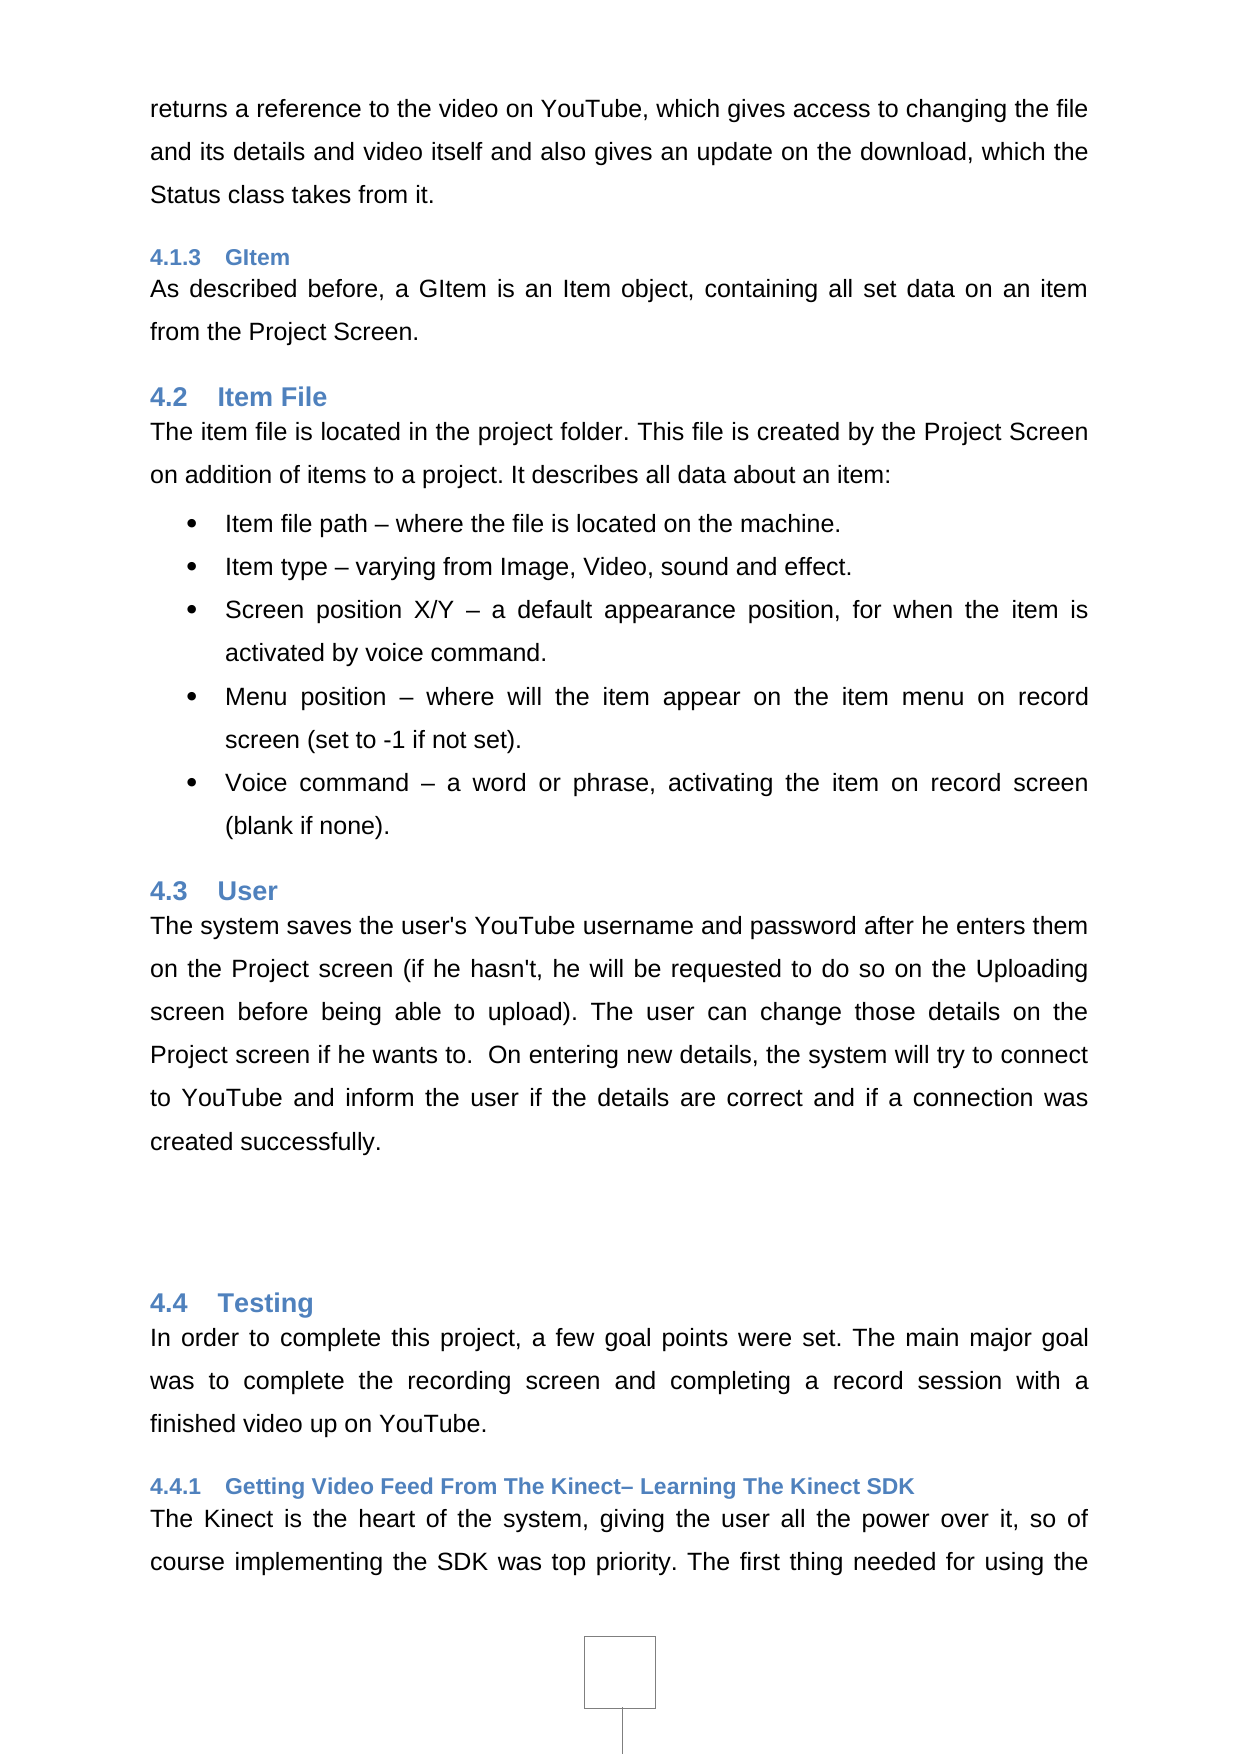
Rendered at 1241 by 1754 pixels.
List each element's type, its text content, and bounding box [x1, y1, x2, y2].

list Menu position – where will the item appear on the item menu on record screen (set to -1 if not set). [187, 681, 1090, 753]
text The system saves the user's YouTube username and password after he enters them on the Project screen (if he hasn't, he will be requested to do so on the Uploading screen before being able to upload). The user can change those details on the Project screen if he wants to. On entering new details, the system will try to connect to YouTube and inform the user if the details are correct and if a connection was created successfully. [150, 911, 1090, 1155]
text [150, 1503, 1090, 1575]
subtitle Testing [150, 1287, 1090, 1318]
subtitle Item File [150, 381, 1090, 412]
list Voice command – a word or phrase, activating the item on record screen (blank if none). [187, 768, 1090, 840]
text The item file is located in the project folder. This file is created by the Project Screen on addition of items to a project. It describes all data about an item: [150, 417, 1090, 489]
list Item file path – where the file is located on the machine. [187, 509, 1090, 537]
text As described before, a GItem is an Item object, containing all set data on an item from the Project Screen. [150, 274, 1090, 346]
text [150, 94, 1090, 209]
text In order to complete this project, a few goal points were set. The main major goal was to complete the recording screen and completing a record session with a finished video up on YouTube. [150, 1323, 1090, 1438]
list Screen position X/Y – a default appearance position, for when the item is activated by voice command. [187, 595, 1090, 667]
subtitle GItem [150, 244, 1090, 270]
subtitle User [150, 875, 1090, 906]
list Item type – varying from Image, Video, sound and effect. [187, 552, 1090, 581]
subtitle Getting Video Feed From The Kinect– Learning The Kinect SDK [150, 1473, 1090, 1500]
